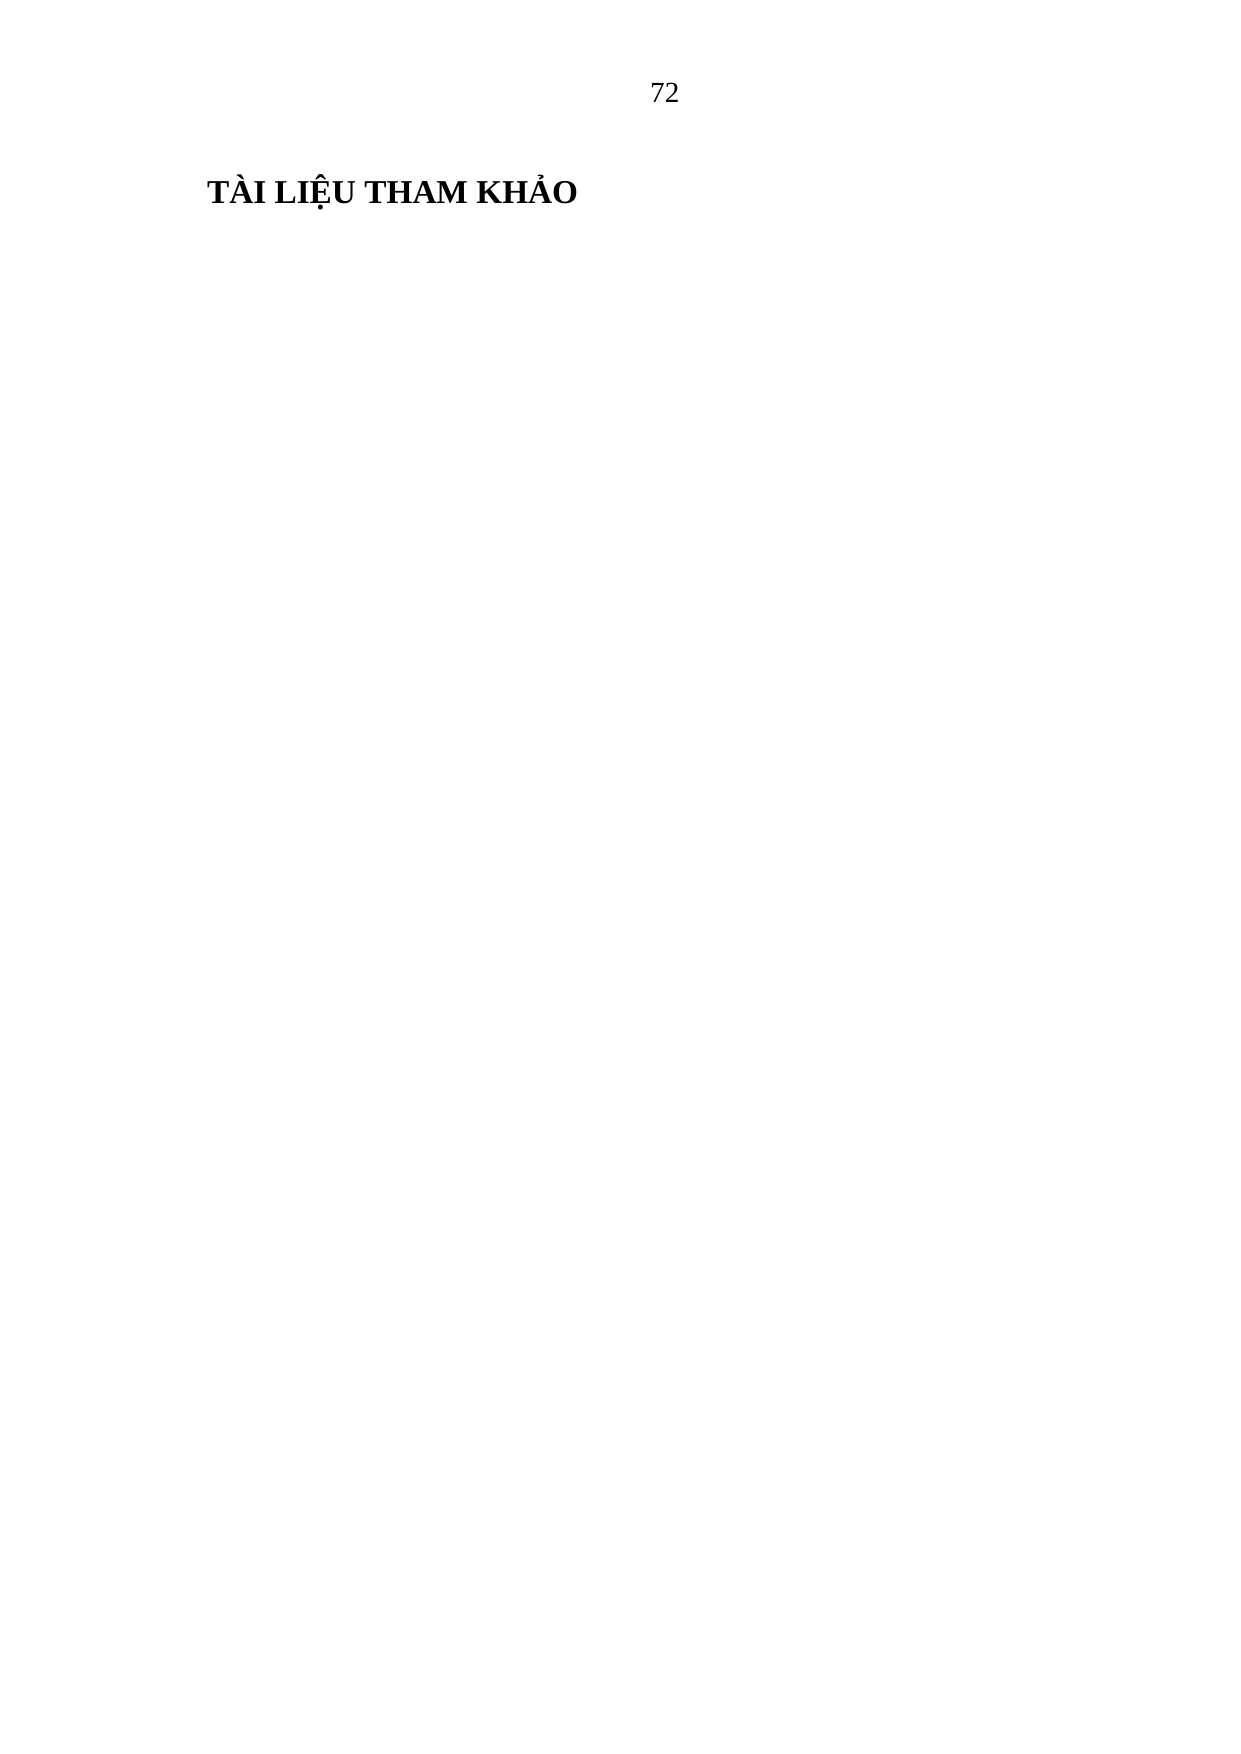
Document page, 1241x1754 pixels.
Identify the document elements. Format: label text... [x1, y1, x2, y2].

subtitle TÀI LIỆU THAM KHẢO [207, 173, 1122, 211]
